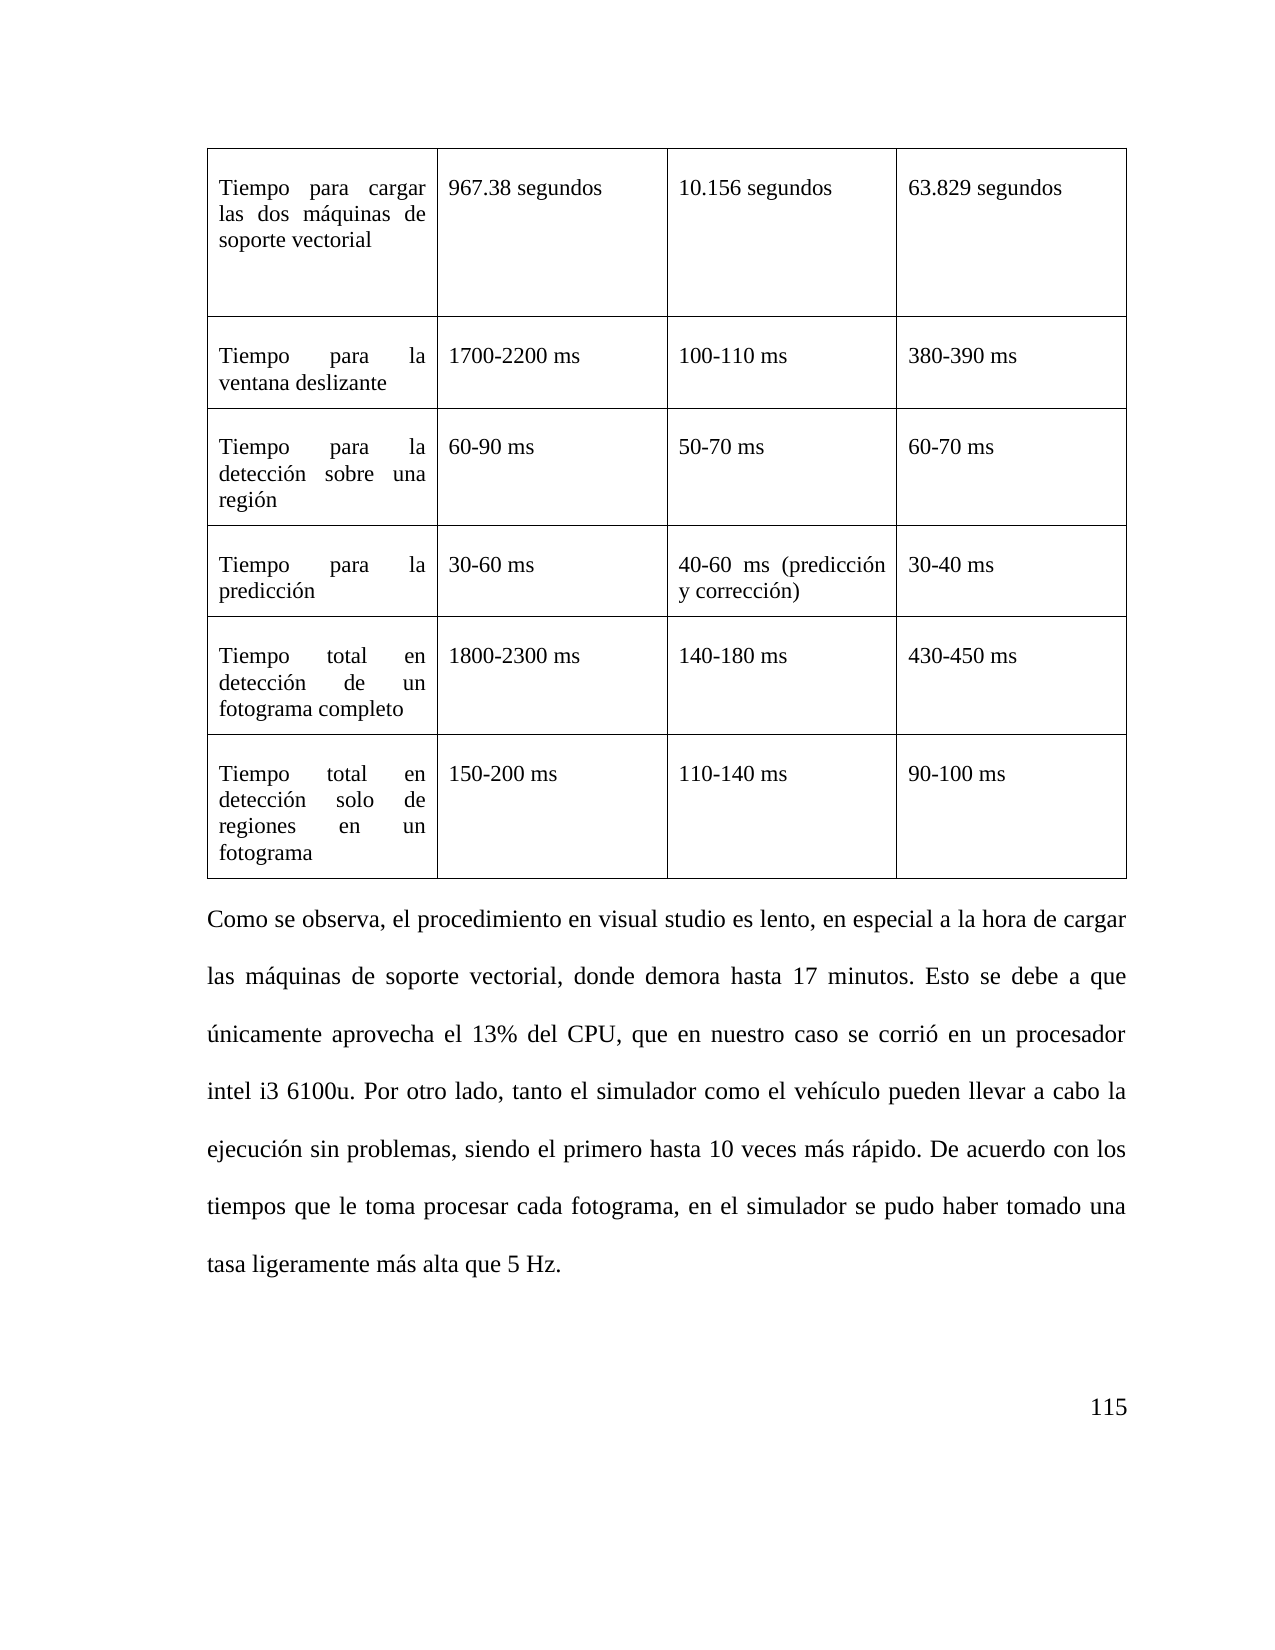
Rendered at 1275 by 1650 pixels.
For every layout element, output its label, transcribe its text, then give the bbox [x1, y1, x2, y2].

table_cell Tiempo para la predicción [208, 526, 437, 616]
table_cell 430-450 ms [897, 617, 1126, 734]
table_cell 100-110 ms [668, 317, 896, 407]
table_cell 967.38 segundos [438, 149, 667, 316]
text Como se observa, el procedimiento en visual studio es lento, en especial a la hora de cargar las máquinas de soporte vectorial, donde demora hasta 17 minutos. Esto se debe a que únicamente aprovecha el 13% del CPU, que en nuestro caso se corrió en un procesador intel i3 6100u. Por otro lado, tanto el simulador como el vehículo pueden llevar a cabo la ejecución sin problemas, siendo el primero hasta 10 veces más rápido. De acuerdo con los tiempos que le toma procesar cada fotograma, en el simulador se pudo haber tomado una tasa ligeramente más alta que 5 Hz. [207, 904, 1127, 1278]
table_cell 50-70 ms [668, 409, 896, 525]
table_cell Tiempo para la detección sobre una región [208, 409, 437, 525]
table_cell 60-70 ms [897, 409, 1126, 525]
table_cell Tiempo para cargar las dos máquinas de soporte vectorial [208, 149, 437, 316]
table_cell 30-60 ms [438, 526, 667, 616]
table_cell Tiempo para la ventana deslizante [208, 317, 437, 407]
table_cell 150-200 ms [438, 735, 667, 878]
table_cell Tiempo total en detección solo de regiones en un fotograma [208, 735, 437, 878]
table_cell Tiempo total en detección de un fotograma completo [208, 617, 437, 734]
table_cell 60-90 ms [438, 409, 667, 525]
table_cell 140-180 ms [668, 617, 896, 734]
table_cell 30-40 ms [897, 526, 1126, 616]
table_cell 1800-2300 ms [438, 617, 667, 734]
table_cell 10.156 segundos [668, 149, 896, 316]
table_cell 110-140 ms [668, 735, 896, 878]
table_cell 63.829 segundos [897, 149, 1126, 316]
table_cell 90-100 ms [897, 735, 1126, 878]
table_cell 1700-2200 ms [438, 317, 667, 407]
table_cell 40-60 ms (predicción y corrección) [668, 526, 896, 616]
table_cell 380-390 ms [897, 317, 1126, 407]
